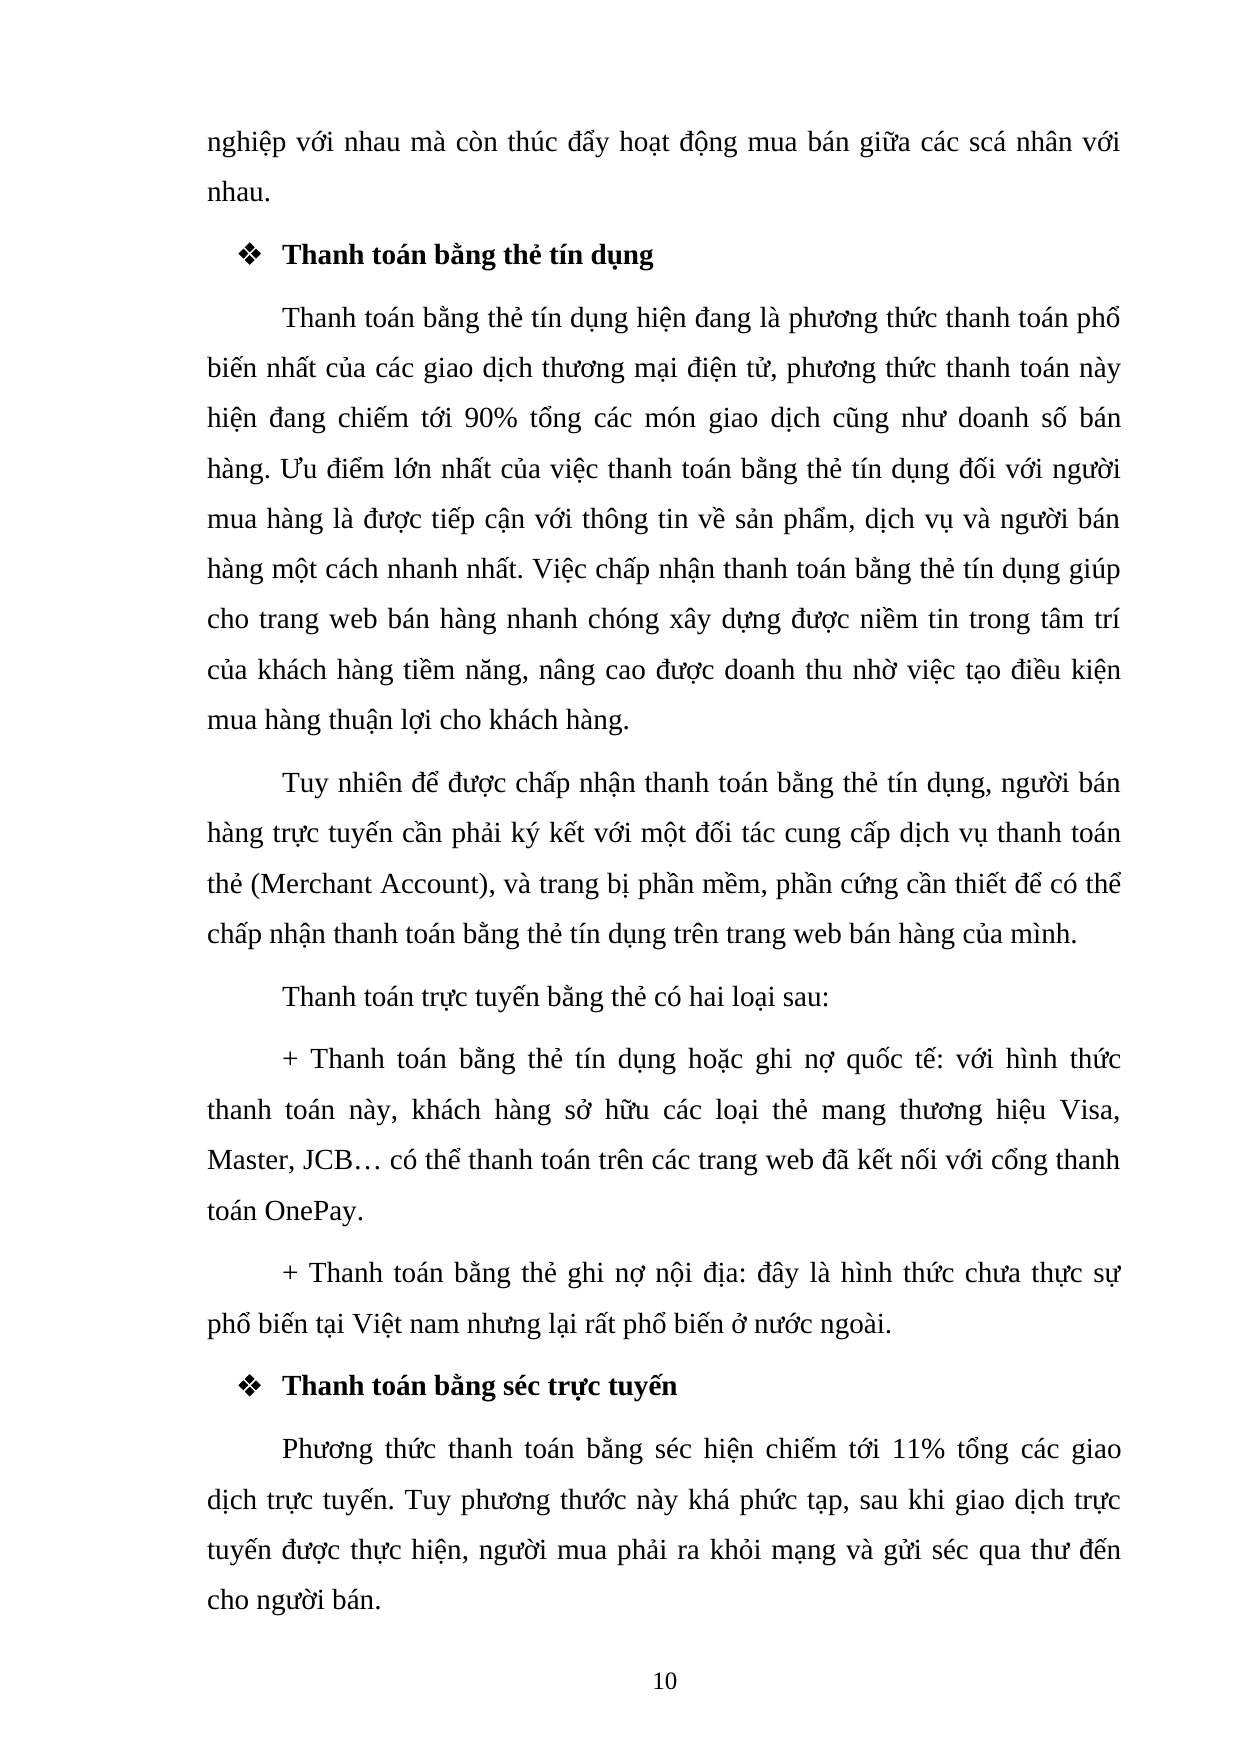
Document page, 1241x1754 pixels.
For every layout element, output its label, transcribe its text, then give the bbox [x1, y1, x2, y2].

list Thanh toán bằng thẻ tín dụng [236, 237, 1122, 271]
text + Thanh toán bằng thẻ tín dụng hoặc ghi nợ quốc tế: với hình thức thanh toán này, khách hàng sở hữu các loại thẻ mang thương hiệu Visa, Master, JCB… có thể thanh toán trên các trang web đã kết nối với cổng thanh toán OnePay. [207, 1042, 1122, 1226]
list Thanh toán bằng séc trực tuyến [207, 1368, 1122, 1402]
text Thanh toán trực tuyến bằng thẻ có hai loại sau: [207, 979, 1122, 1012]
text Tuy nhiên để được chấp nhận thanh toán bằng thẻ tín dụng, người bán hàng trực tuyến cần phải ký kết với một đối tác cung cấp dịch vụ thanh toán thẻ (Merchant Account), và trang bị phần mềm, phần cứng cần thiết để có thể chấp nhận thanh toán bằng thẻ tín dụng trên trang web bán hàng của mình. [207, 765, 1122, 949]
text + Thanh toán bằng thẻ ghi nợ nội địa: đây là hình thức chưa thực sự phổ biến tại Việt nam nhưng lại rất phổ biến ở nước ngoài. [207, 1255, 1122, 1339]
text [207, 124, 1122, 208]
text Phương thức thanh toán bằng séc hiện chiếm tới 11% tổng các giao dịch trực tuyến. Tuy phương thước này khá phức tạp, sau khi giao dịch trực tuyến được thực hiện, người mua phải ra khỏi mạng và gửi séc qua thư đến cho người bán. [207, 1431, 1122, 1616]
text Thanh toán bằng thẻ tín dụng hiện đang là phương thức thanh toán phổ biến nhất của các giao dịch thương mại điện tử, phương thức thanh toán này hiện đang chiếm tới 90% tổng các món giao dịch cũng như doanh số bán hàng. Ưu điểm lớn nhất của việc thanh toán bằng thẻ tín dụng đối với người mua hàng là được tiếp cận với thông tin về sản phẩm, dịch vụ và người bán hàng một cách nhanh nhất. Việc chấp nhận thanh toán bằng thẻ tín dụng giúp cho trang web bán hàng nhanh chóng xây dựng được niềm tin trong tâm trí của khách hàng tiềm năng, nâng cao được doanh thu nhờ việc tạo điều kiện mua hàng thuận lợi cho khách hàng. [207, 300, 1122, 736]
